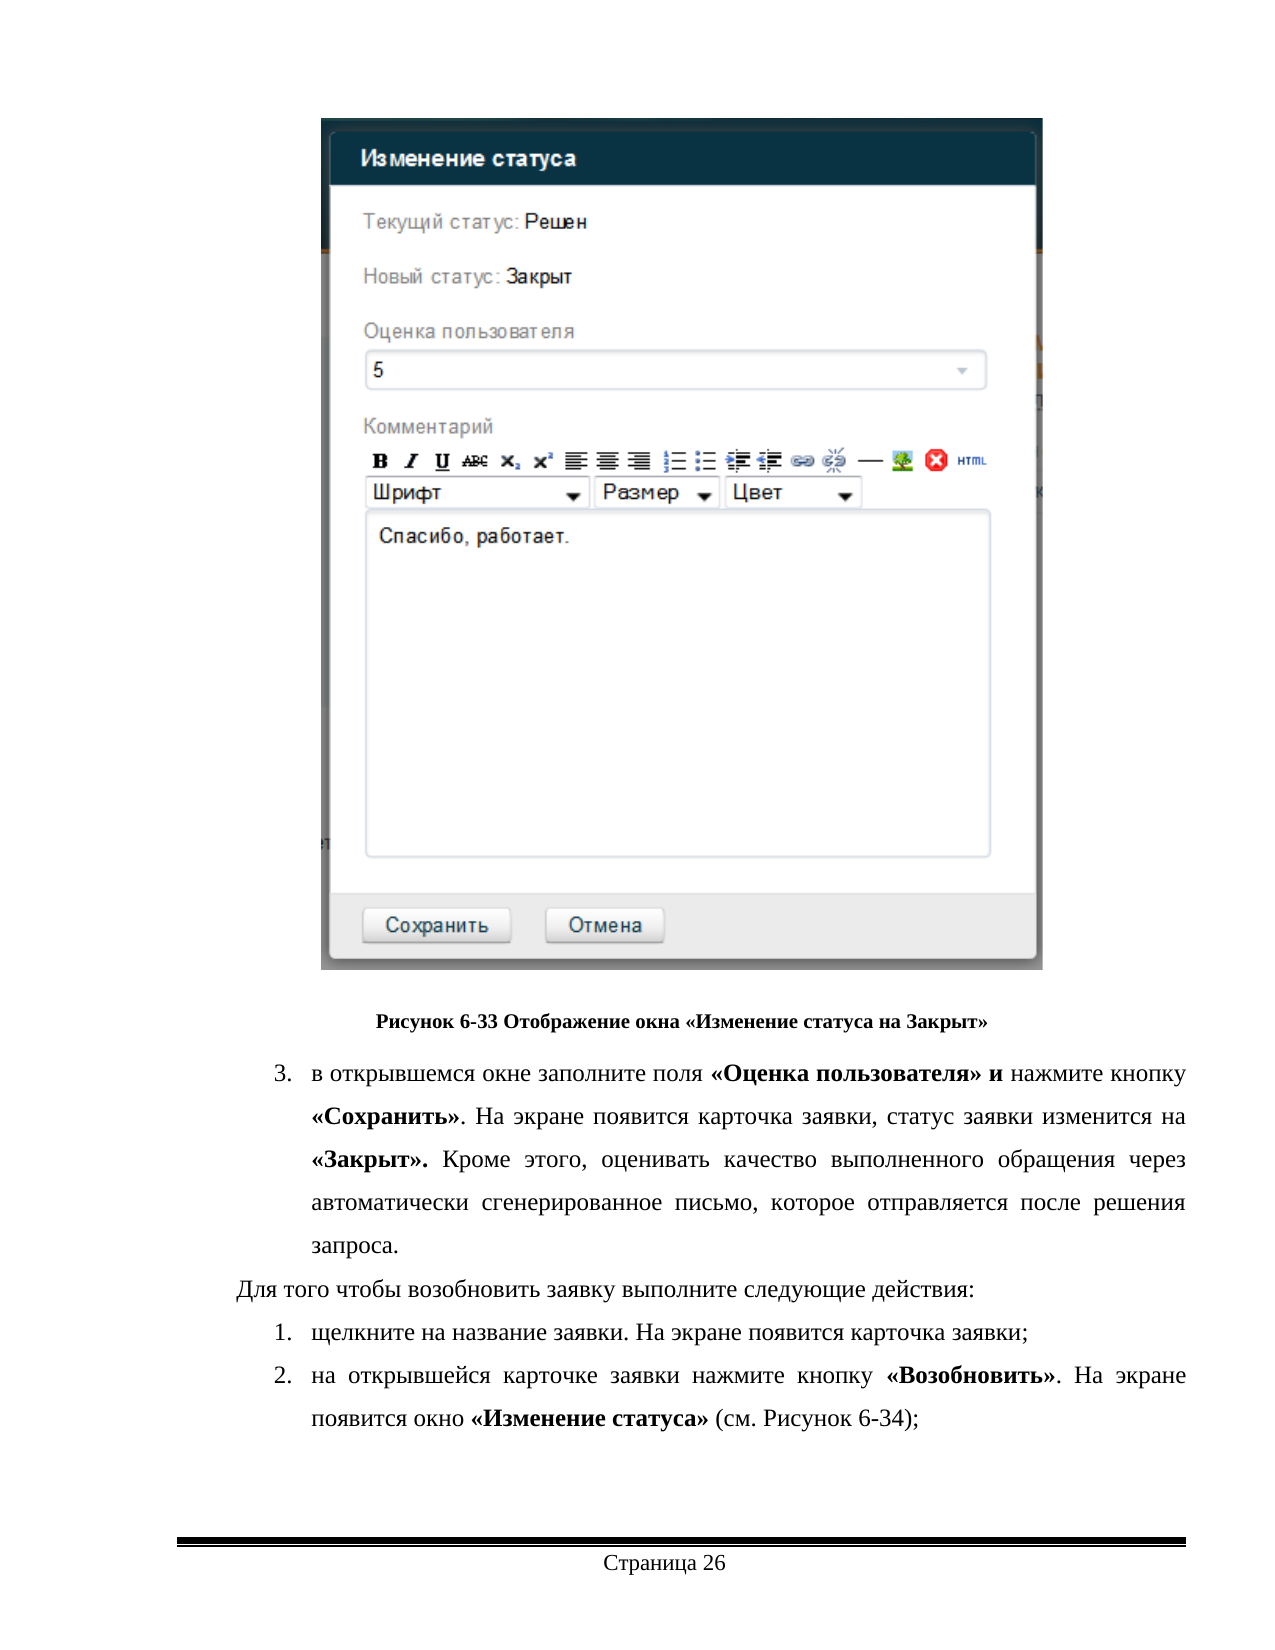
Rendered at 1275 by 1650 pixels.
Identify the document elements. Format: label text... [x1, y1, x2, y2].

text Для того чтобы возобновить заявку выполните следующие действия: [177, 1274, 1186, 1302]
list щелкните на название заявки. На экране появится карточка заявки; [274, 1317, 1186, 1346]
picture [321, 118, 1043, 970]
list в открывшемся окне заполните поля «Оценка пользователя» и нажмите кнопку «Сохранить». На экране появится карточка заявки, статус заявки изменится на «Закрыт». Кроме этого, оценивать качество выполненного обращения через автоматически сгенерированное письмо, которое отправляется после решения запроса. [274, 1058, 1186, 1259]
